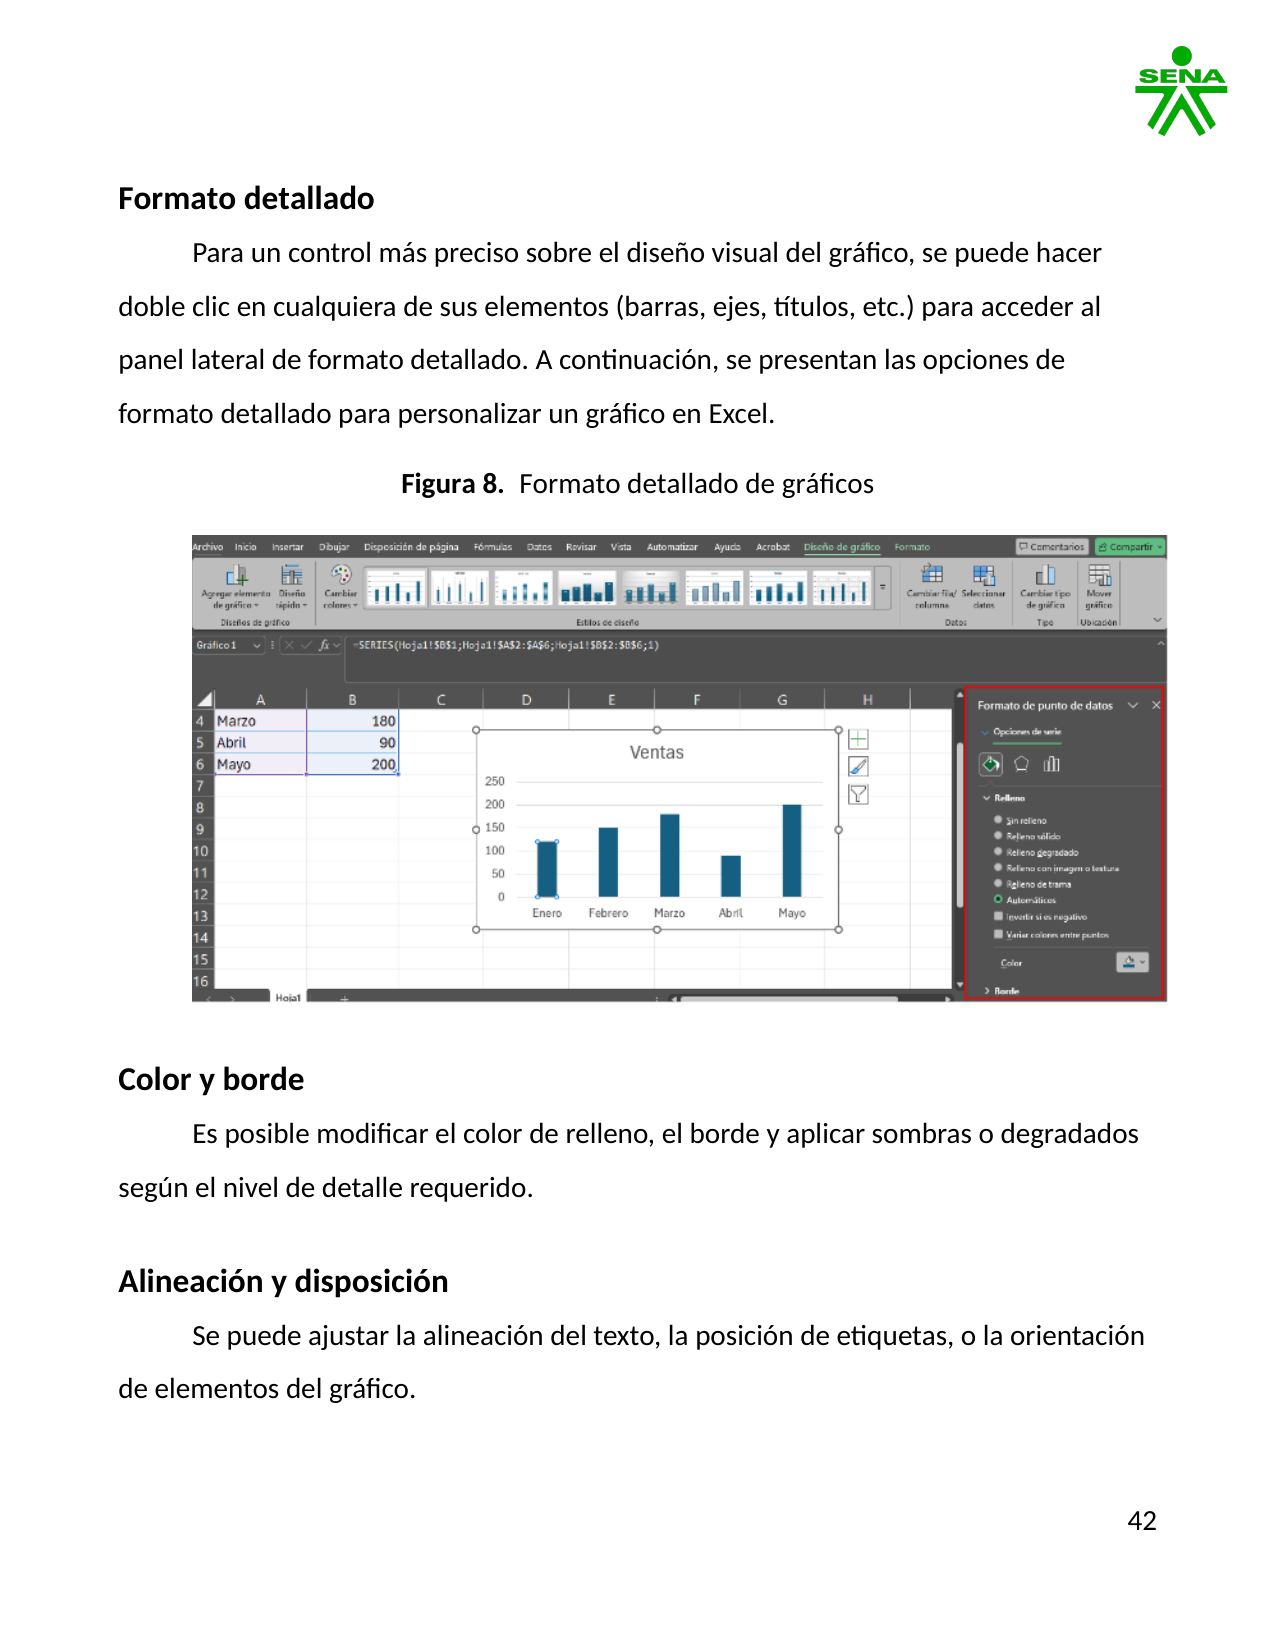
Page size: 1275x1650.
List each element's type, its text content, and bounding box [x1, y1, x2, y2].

subtitle Alineación y disposición [118, 1259, 1157, 1300]
picture [192, 535, 1168, 1003]
text Para un control más preciso sobre el diseño visual del gráfico, se puede hacer doble clic en cualquiera de sus elementos (barras, ejes, títulos, etc.) para acceder al panel lateral de formato detallado. A continuación, se presentan las opciones de formato detallado para personalizar un gráfico en Excel. [118, 234, 1157, 431]
text Formato detallado de gráficos [118, 465, 1157, 501]
subtitle Color y borde [118, 1058, 1157, 1098]
subtitle Formato detallado [118, 177, 1157, 218]
text Es posible modificar el color de relleno, el borde y aplicar sombras o degradados según el nivel de detalle requerido. [118, 1115, 1157, 1204]
text Se puede ajustar la alineación del texto, la posición de etiquetas, o la orientación de elementos del gráfico. [118, 1317, 1157, 1406]
picture [1135, 46, 1228, 136]
